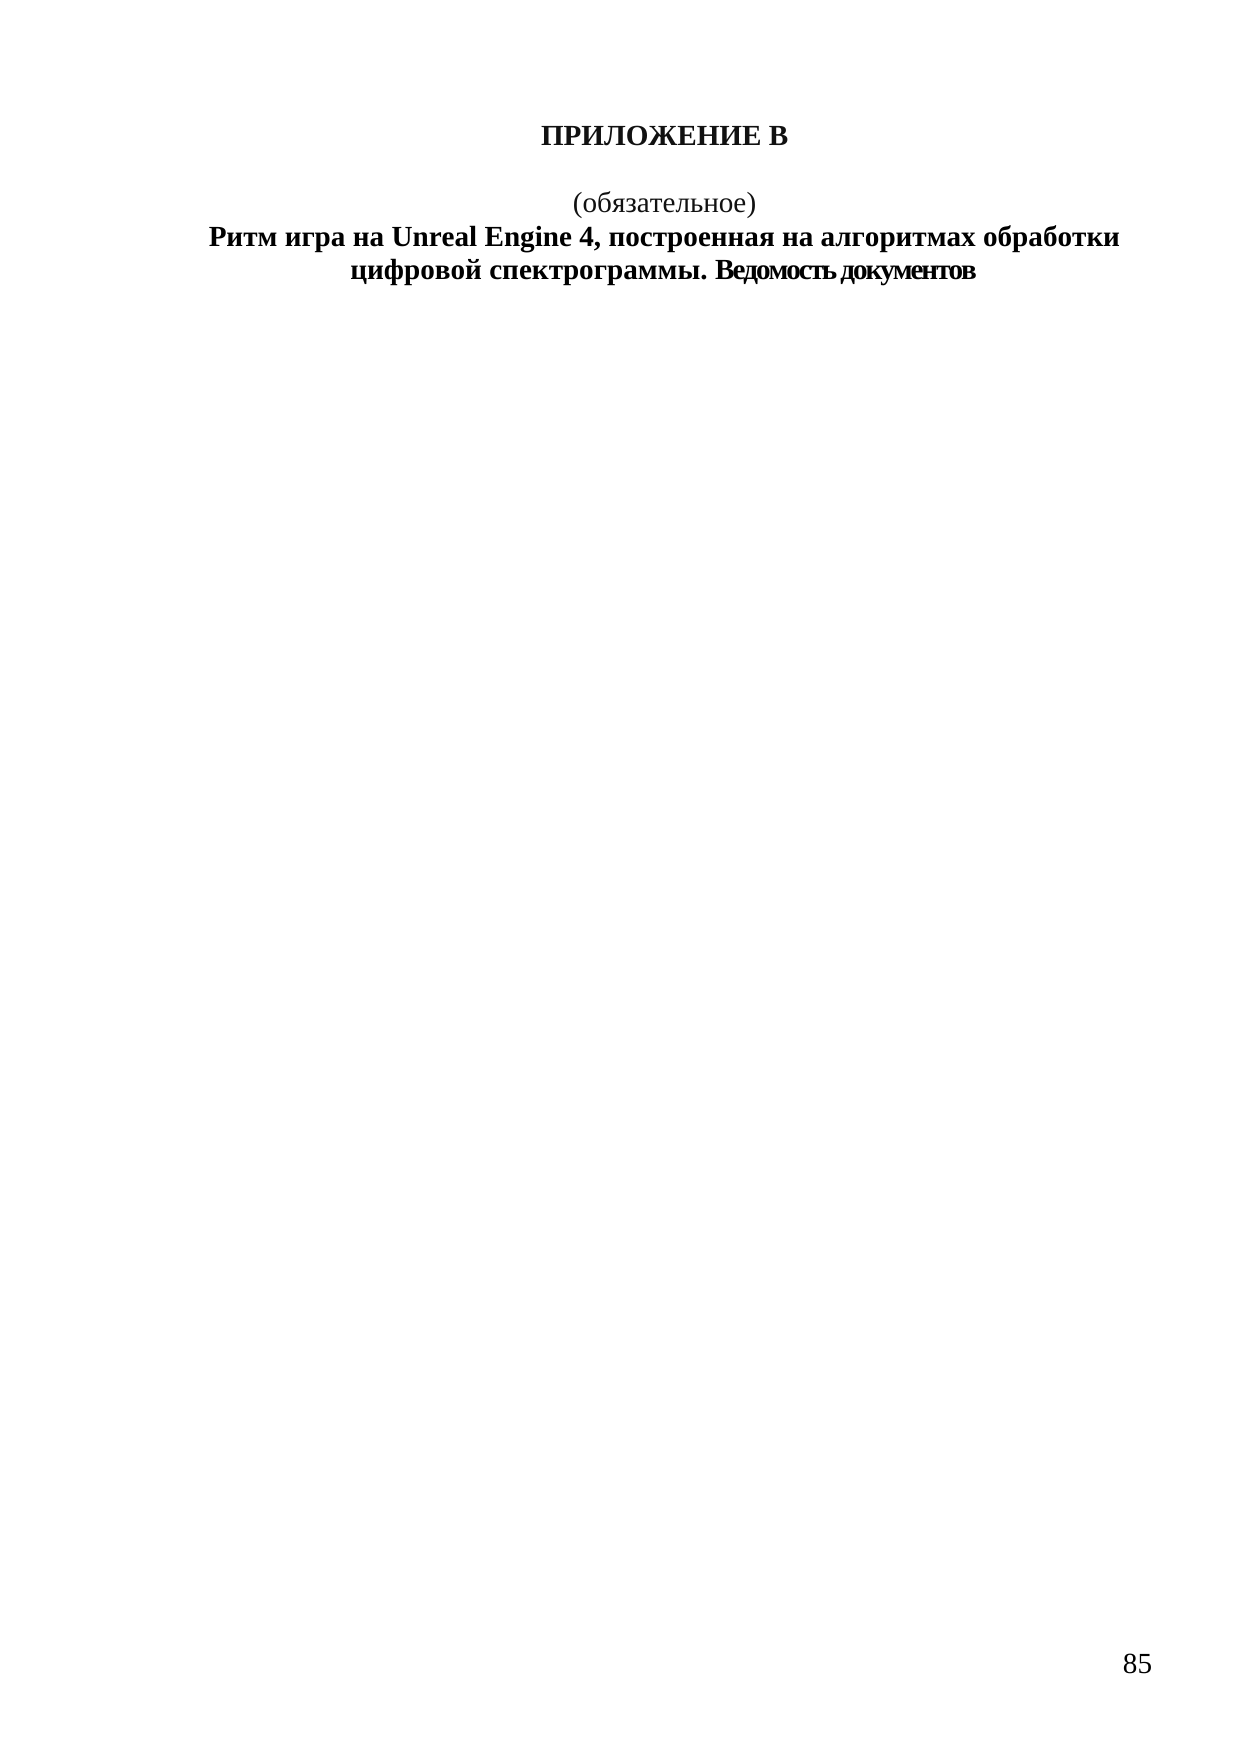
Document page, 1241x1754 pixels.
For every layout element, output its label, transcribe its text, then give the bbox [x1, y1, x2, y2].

text ПРИЛОЖЕНИЕ В [177, 118, 1152, 152]
text (обязательное) [177, 185, 1152, 219]
text Ритм игра на Unreal Engine 4, построенная на алгоритмах обработки цифровой спектрограммы. Ведомость документов [177, 219, 1152, 286]
